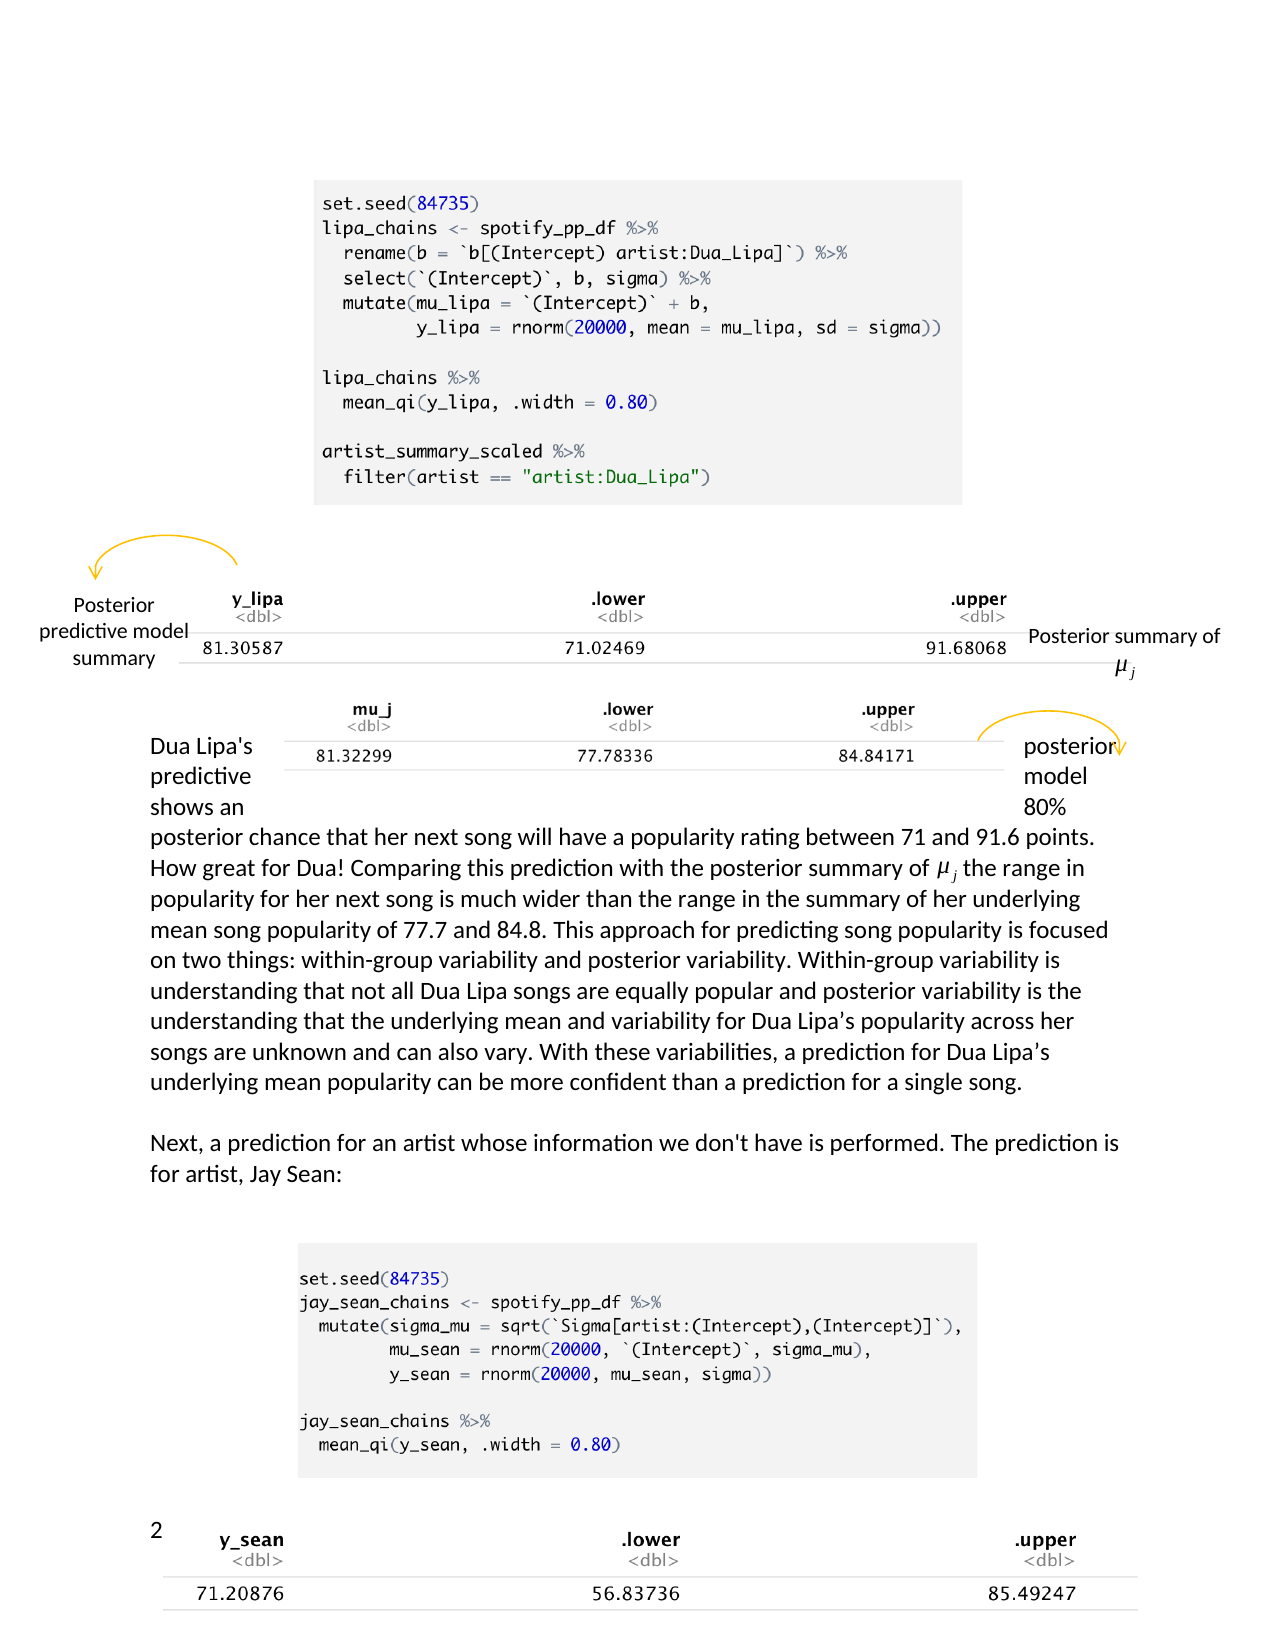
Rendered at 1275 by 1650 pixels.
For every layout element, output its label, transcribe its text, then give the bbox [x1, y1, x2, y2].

text Next, a prediction for an artist whose information we don't have is performed. The prediction is for artist, Jay Sean: [150, 1127, 1125, 1188]
text Dua Lipa's posterior predictive model shows an 80% posterior chance that her next song will have a popularity rating between 71 and 91.6 points. How great for Dua! Comparing this prediction with the posterior summary of the range in popularity for her next song is much wider than the range in the summary of her underlying mean song popularity of 77.7 and 84.8. This approach for predicting song popularity is focused on two things: within-group variability and posterior variability. Within-group variability is understanding that not all Dua Lipa songs are equally popular and posterior variability is the understanding that the underlying mean and variability for Dua Lipa’s popularity across her songs are unknown and can also vary. With these variabilities, a prediction for Dua Lipa’s underlying mean popularity can be more confident than a prediction for a single song. [150, 730, 1125, 1097]
picture [313, 180, 963, 505]
picture [163, 1492, 1138, 1650]
picture [297, 1243, 978, 1478]
picture [178, 562, 1132, 794]
